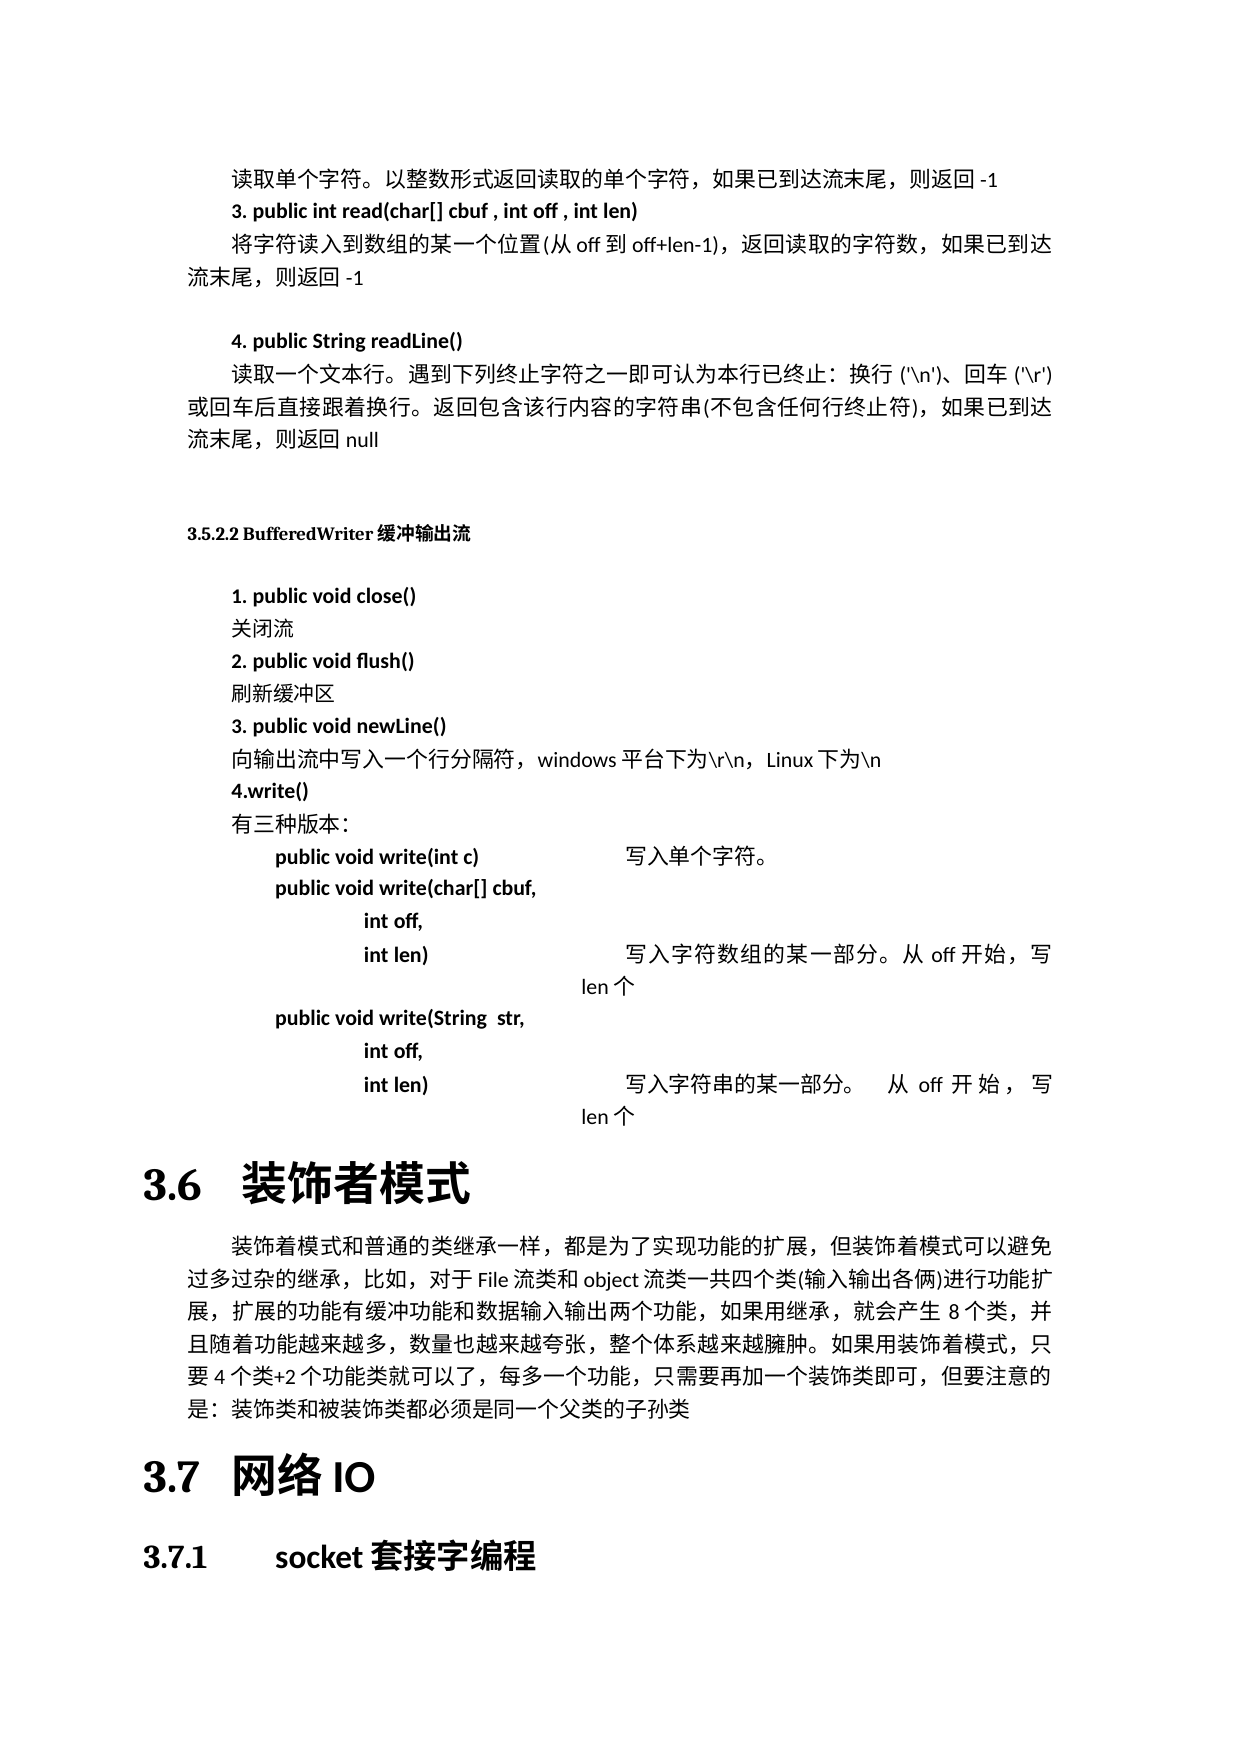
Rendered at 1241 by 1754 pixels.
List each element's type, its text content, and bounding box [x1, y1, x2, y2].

text public void write(char[] cbuf, [231, 871, 1053, 904]
text 4. public String readLine() [187, 324, 1053, 357]
text 向输出流中写入一个行分隔符，windows平台下为\r\n，Linux下为\n [187, 741, 1053, 774]
text 2. public void flush() [187, 644, 1053, 676]
text 关闭流 [187, 611, 1053, 644]
text 读取一个文本行。遇到下列终止字符之一即可认为本行已终止：换行 ('\n')、回车 ('\r') 或回车后直接跟着换行。返回包含该行内容的字符串(不包含任何行终止符)，如果已到达流末尾，则返回 null [187, 357, 1053, 454]
text 有三种版本： [187, 806, 1053, 839]
text socket套接字编程 [143, 1521, 1053, 1586]
text 将字符读入到数组的某一个位置(从off到off+len-1)，返回读取的字符数，如果已到达流末尾，则返回 -1 [187, 227, 1053, 292]
text 装饰者模式 [143, 1131, 1053, 1229]
text public void write(int c) 写入单个字符。 [231, 839, 1053, 871]
text 网络IO [143, 1424, 1053, 1521]
text 读取单个字符。以整数形式返回读取的单个字符，如果已到达流末尾，则返回 -1 [187, 162, 1053, 194]
text int off, [231, 904, 1053, 936]
text int len) 写入字符数组的某一部分。从off开始，写len个 [275, 936, 1053, 1001]
subtitle 3.5.2.2 BufferedWriter缓冲输出流 [187, 516, 1053, 549]
text public void write(String str, [275, 1001, 1053, 1034]
text 3. public void newLine() [187, 709, 1053, 741]
text int off, [275, 1034, 1053, 1066]
text 3. public int read(char[] cbuf , int off , int len) [187, 194, 1053, 227]
text 4.write() [187, 774, 1053, 806]
text 装饰着模式和普通的类继承一样，都是为了实现功能的扩展，但装饰着模式可以避免过多过杂的继承，比如，对于File流类和object流类一共四个类(输入输出各俩)进行功能扩展，扩展的功能有缓冲功能和数据输入输出两个功能，如果用继承，就会产生8个类，并且随着功能越来越多，数量也越来越夸张，整个体系越来越臃肿。如果用装饰着模式，只要4个类+2个功能类就可以了，每多一个功能，只需要再加一个装饰类即可，但要注意的是：装饰类和被装饰类都必须是同一个父类的子孙类 [187, 1229, 1053, 1424]
text 1. public void close() [187, 579, 1053, 611]
text 刷新缓冲区 [187, 676, 1053, 709]
text int len) 写入字符串的某一部分。 从off开始，写len个 [275, 1066, 1053, 1131]
